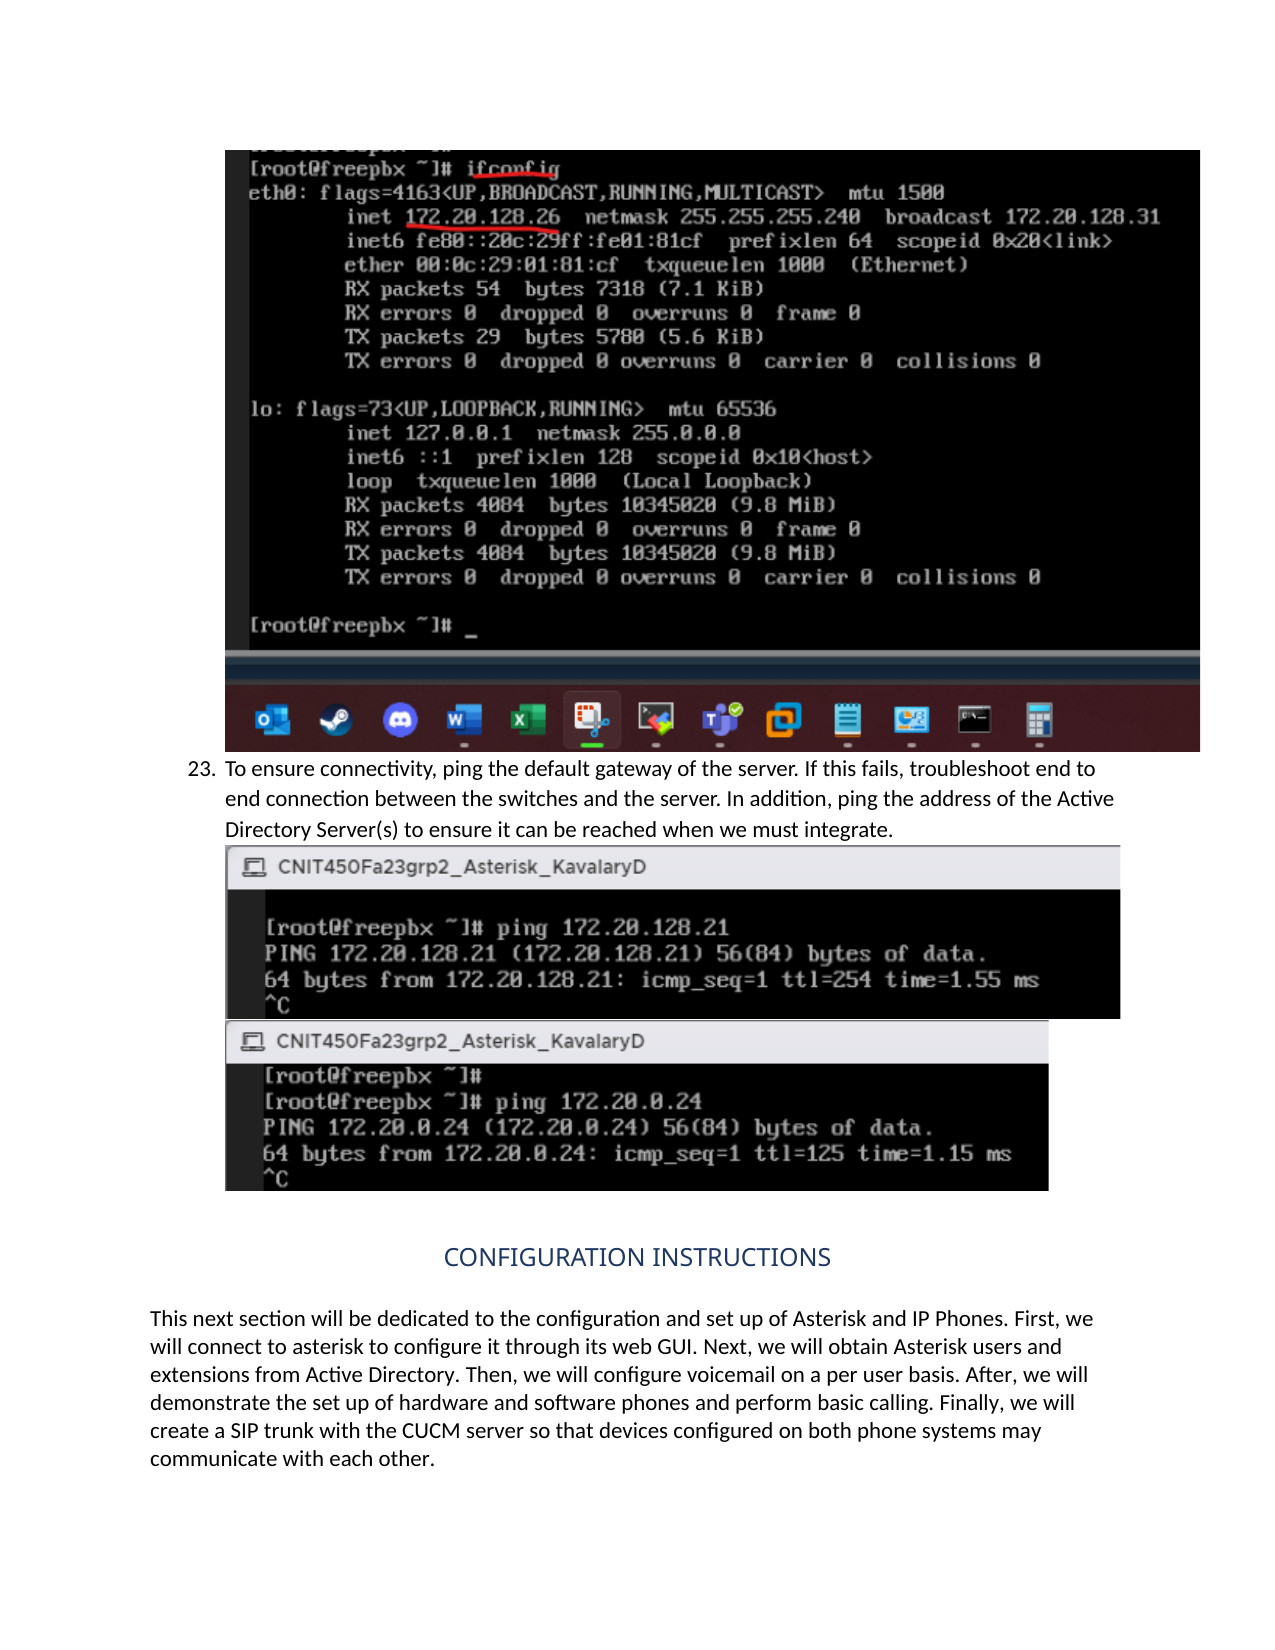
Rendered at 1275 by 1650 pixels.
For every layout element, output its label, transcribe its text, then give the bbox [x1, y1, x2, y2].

picture [225, 845, 1121, 1019]
picture [225, 1020, 1049, 1191]
text This next section will be dedicated to the configuration and set up of Asterisk and IP Phones. First, we will connect to asterisk to configure it through its web GUI. Next, we will obtain Asterisk users and extensions from Active Directory. Then, we will configure voicemail on a per user basis. After, we will demonstrate the set up of hardware and software phones and perform basic calling. Finally, we will create a SIP trunk with the CUCM server so that devices configured on both phone systems may communicate with each other. [150, 1304, 1125, 1472]
picture [225, 150, 1200, 752]
subtitle CONFIGURATION INSTRUCTIONS [150, 1239, 1125, 1273]
list To ensure connectivity, ping the default gateway of the server. If this fails, troubleshoot end to end connection between the switches and the server. In addition, ping the address of the Active Directory Server(s) to ensure it can be reached when we must integrate. [187, 754, 1125, 843]
